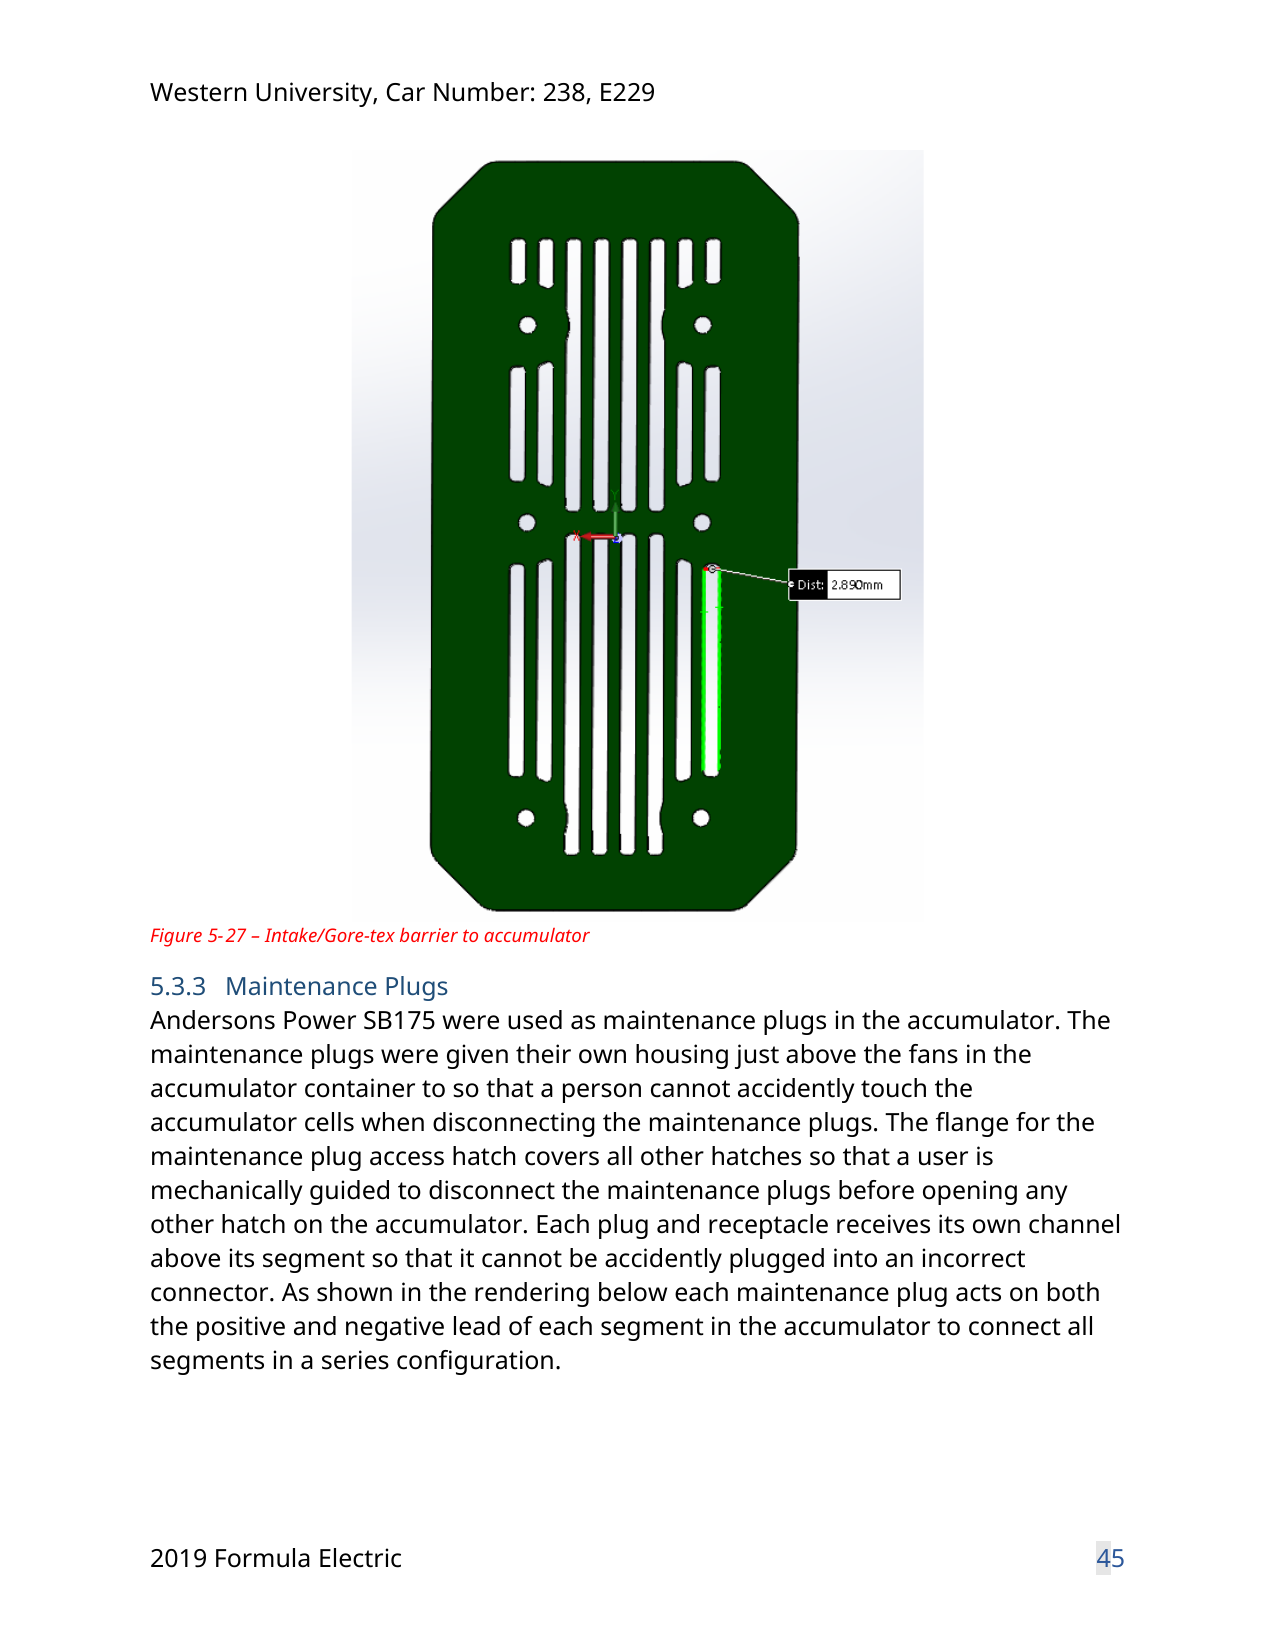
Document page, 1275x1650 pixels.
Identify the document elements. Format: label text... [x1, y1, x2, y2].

picture [351, 150, 924, 922]
text Andersons Power SB175 were used as maintenance plugs in the accumulator. The maintenance plugs were given their own housing just above the fans in the accumulator container to so that a person cannot accidently touch the accumulator cells when disconnecting the maintenance plugs. The flange for the maintenance plug access hatch covers all other hatches so that a user is mechanically guided to disconnect the maintenance plugs before opening any other hatch on the accumulator. Each plug and receptacle receives its own channel above its segment so that it cannot be accidently plugged into an incorrect connector. As shown in the rendering below each maintenance plug acts on both the positive and negative lead of each segment in the accumulator to connect all segments in a series configuration. [150, 1002, 1125, 1377]
subtitle Maintenance Plugs [150, 968, 1125, 1002]
